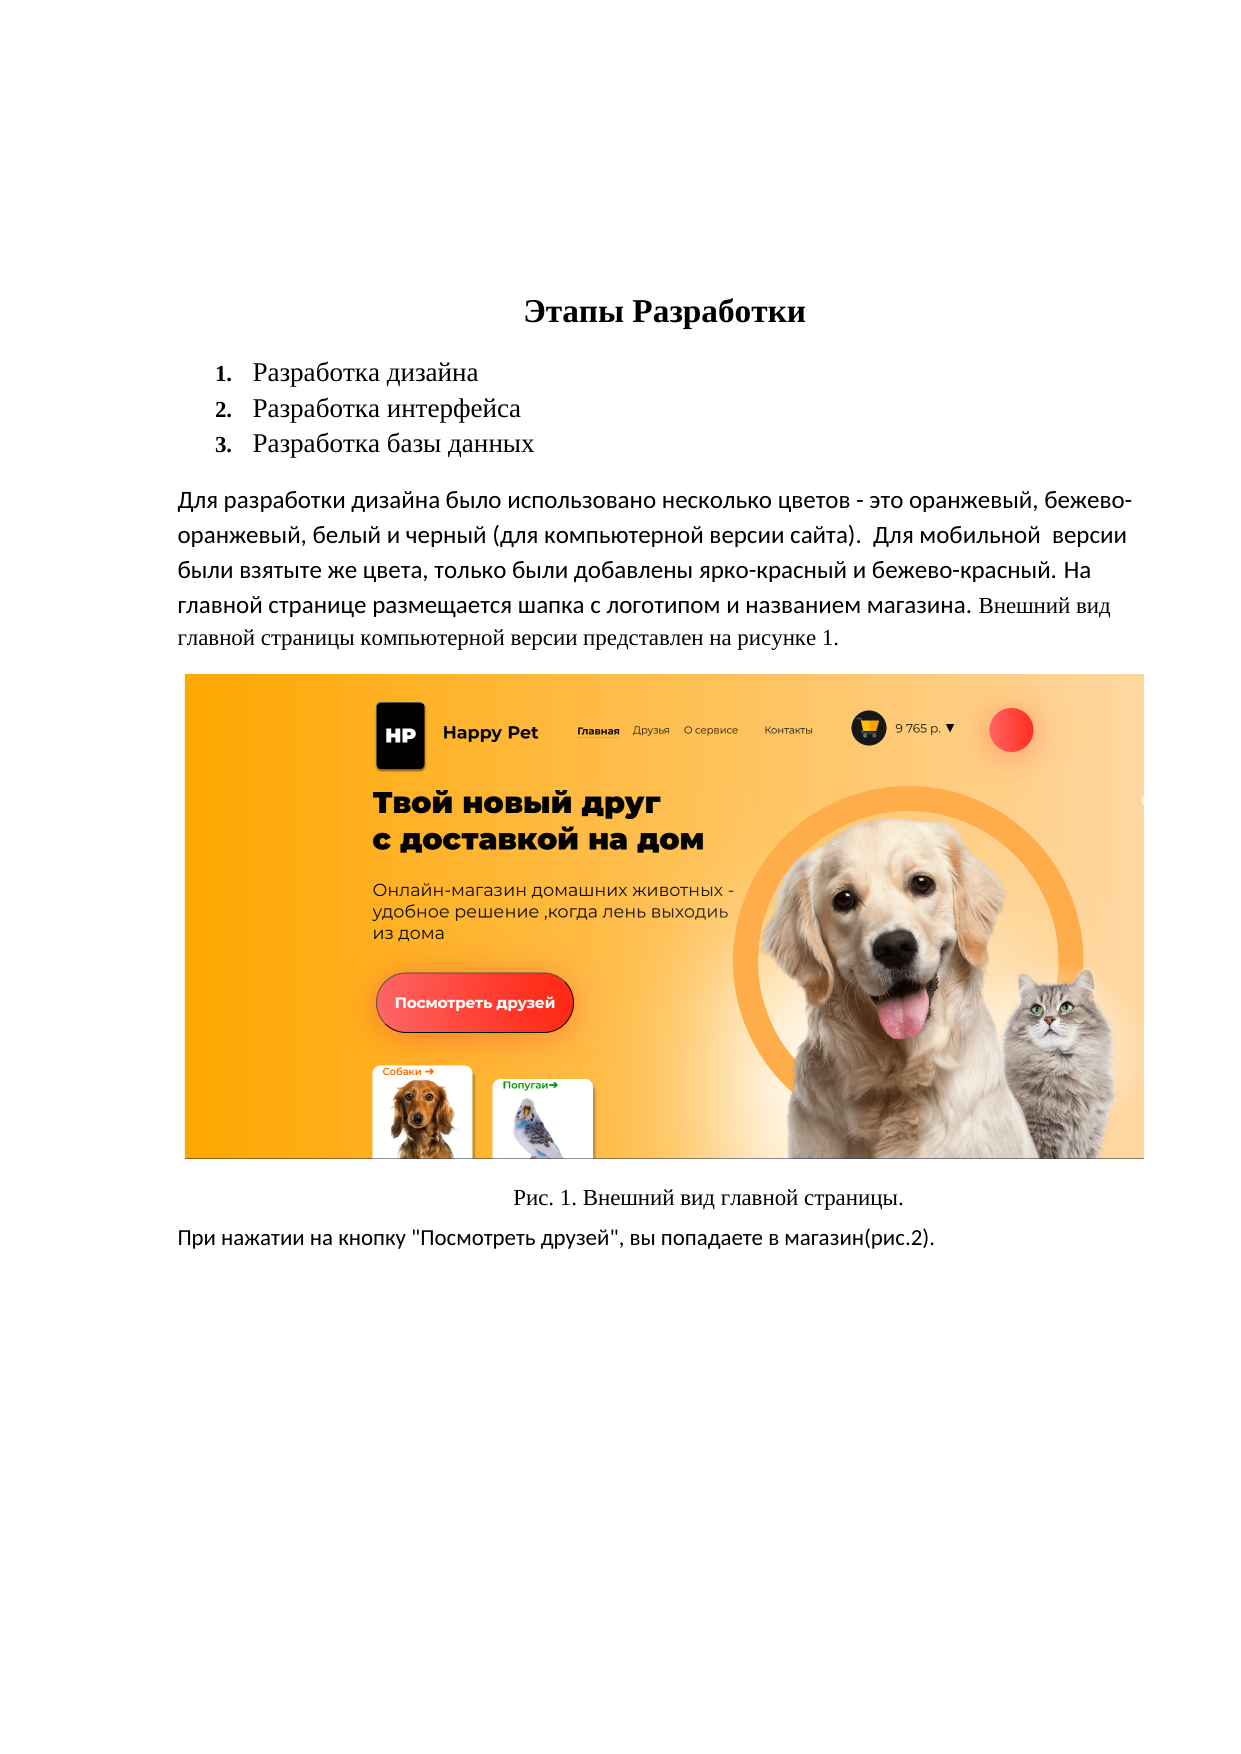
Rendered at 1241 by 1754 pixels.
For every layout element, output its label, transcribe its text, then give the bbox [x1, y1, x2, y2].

list Разработка интерфейса [215, 392, 1152, 423]
picture [184, 674, 1145, 1159]
list Разработка дизайна [215, 356, 1152, 387]
list Разработка базы данных [215, 428, 1152, 459]
text Этапы Разработки [177, 291, 1152, 329]
text Для разработки дизайна было использовано несколько цветов - это оранжевый, бежево-оранжевый, белый и черный (для компьютерной версии сайта). Для мобильной версии были взятыте же цвета, только были добавлены ярко-красный и бежево-красный. На главной странице размещается шапка с логотипом и названием магазина. Внешний вид главной страницы компьютерной версии представлен на рисунке 1. [177, 484, 1152, 650]
text При нажатии на кнопку "Посмотреть друзей", вы попадаете в магазин(рис.2). [177, 1223, 1152, 1252]
text Рис. 1. Внешний вид главной страницы. [177, 1184, 1152, 1210]
